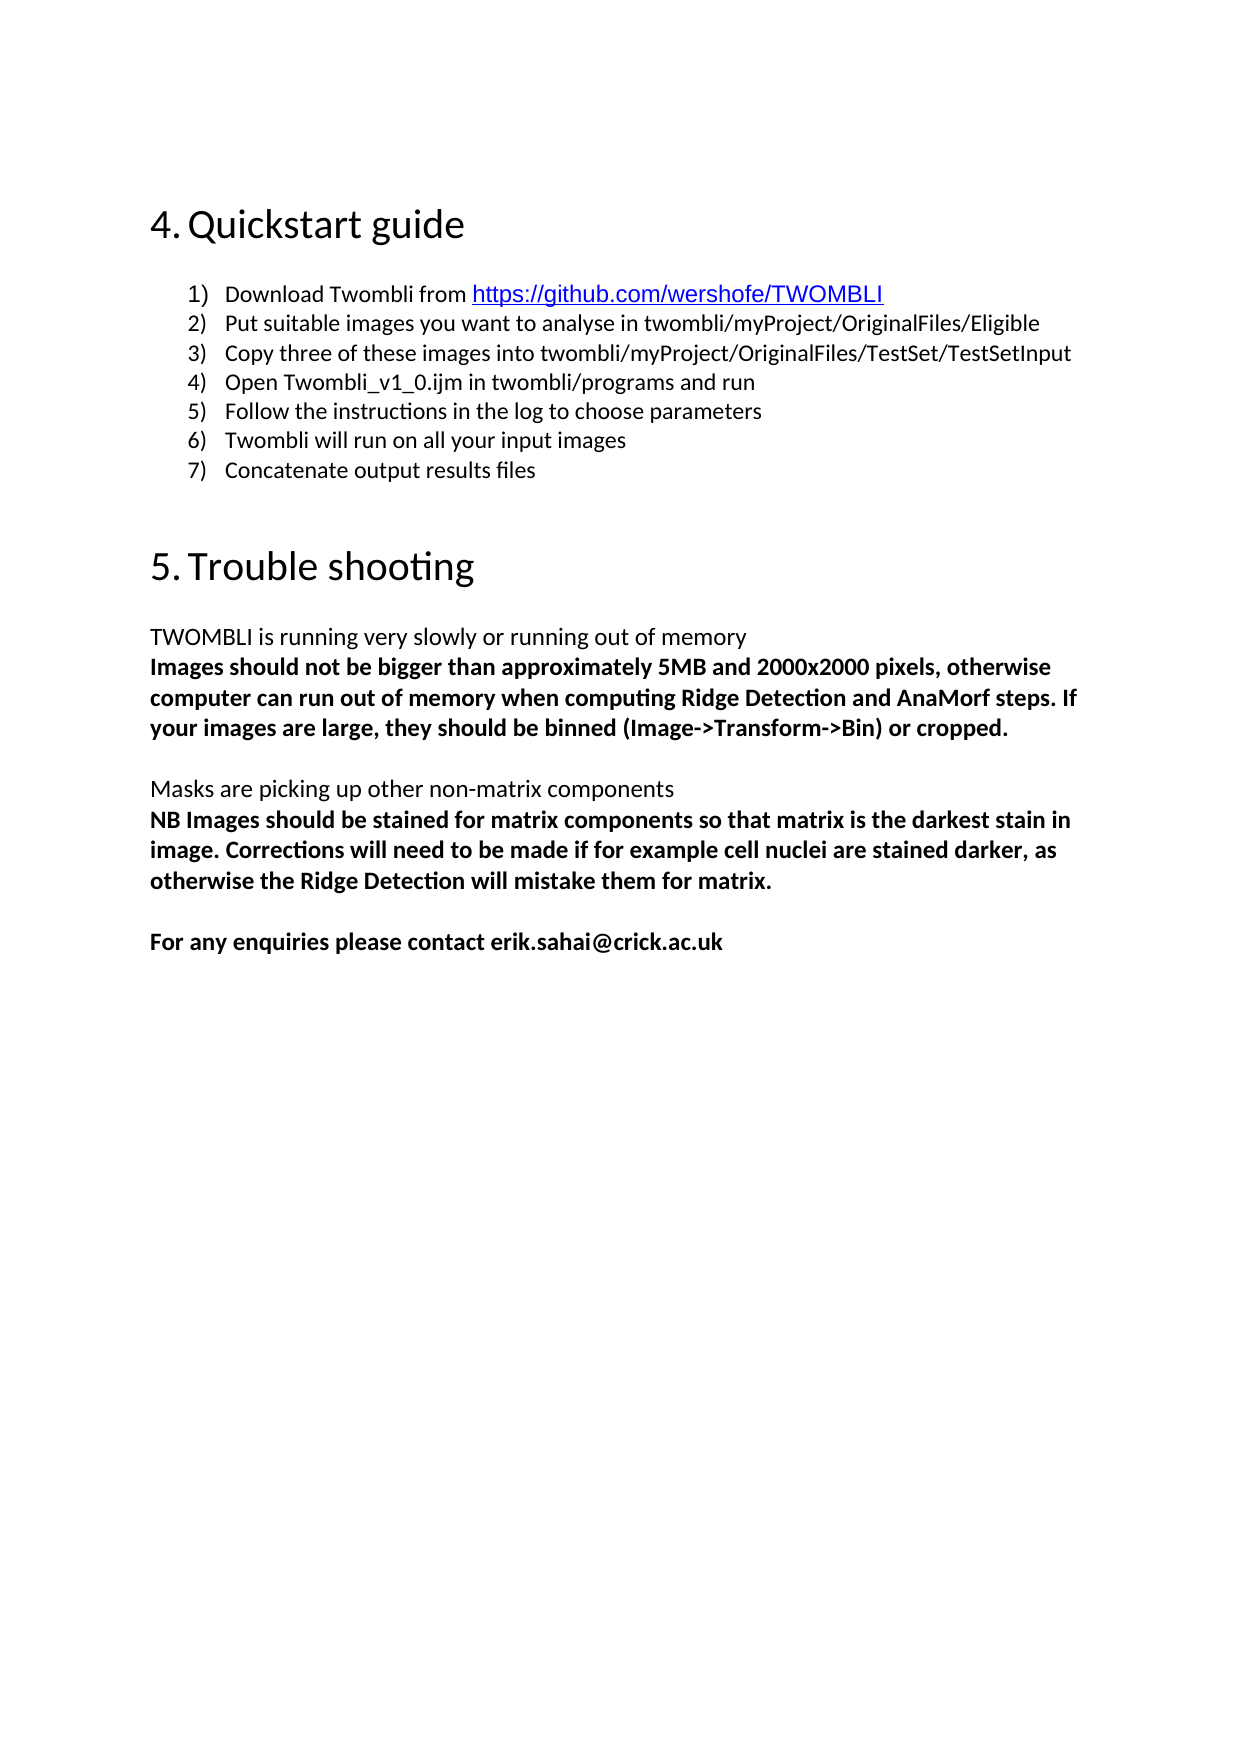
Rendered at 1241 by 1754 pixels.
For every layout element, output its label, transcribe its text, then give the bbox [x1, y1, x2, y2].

list Copy three of these images into twombli/myProject/OriginalFiles/TestSet/TestSetInput [187, 338, 1090, 367]
list Put suitable images you want to analyse in twombli/myProject/OriginalFiles/Eligible [187, 308, 1090, 338]
list Twombli will run on all your input images [187, 426, 1090, 455]
text TWOMBLI is running very slowly or running out of memory [150, 621, 1090, 652]
list Concatenate output results files [187, 455, 1090, 484]
list Download Twombli from https://github.com/wershofe/TWOMBLI [187, 279, 1090, 308]
subtitle Quickstart guide [150, 198, 1090, 249]
text Masks are picking up other non-matrix components [150, 774, 1090, 804]
subtitle Trouble shooting [150, 540, 1090, 591]
list Open Twombli_v1_0.ijm in twombli/programs and run [187, 367, 1090, 396]
text Images should not be bigger than approximately 5MB and 2000x2000 pixels, otherwise computer can run out of memory when computing Ridge Detection and AnaMorf steps. If your images are large, they should be binned (Image->Transform->Bin) or cropped. [150, 652, 1090, 743]
text NB Images should be stained for matrix components so that matrix is the darkest stain in image. Corrections will need to be made if for example cell nuclei are stained darker, as otherwise the Ridge Detection will mistake them for matrix. [150, 804, 1090, 896]
list Follow the instructions in the log to choose parameters [187, 396, 1090, 426]
text For any enquiries please contact erik.sahai@crick.ac.uk [150, 926, 1090, 957]
